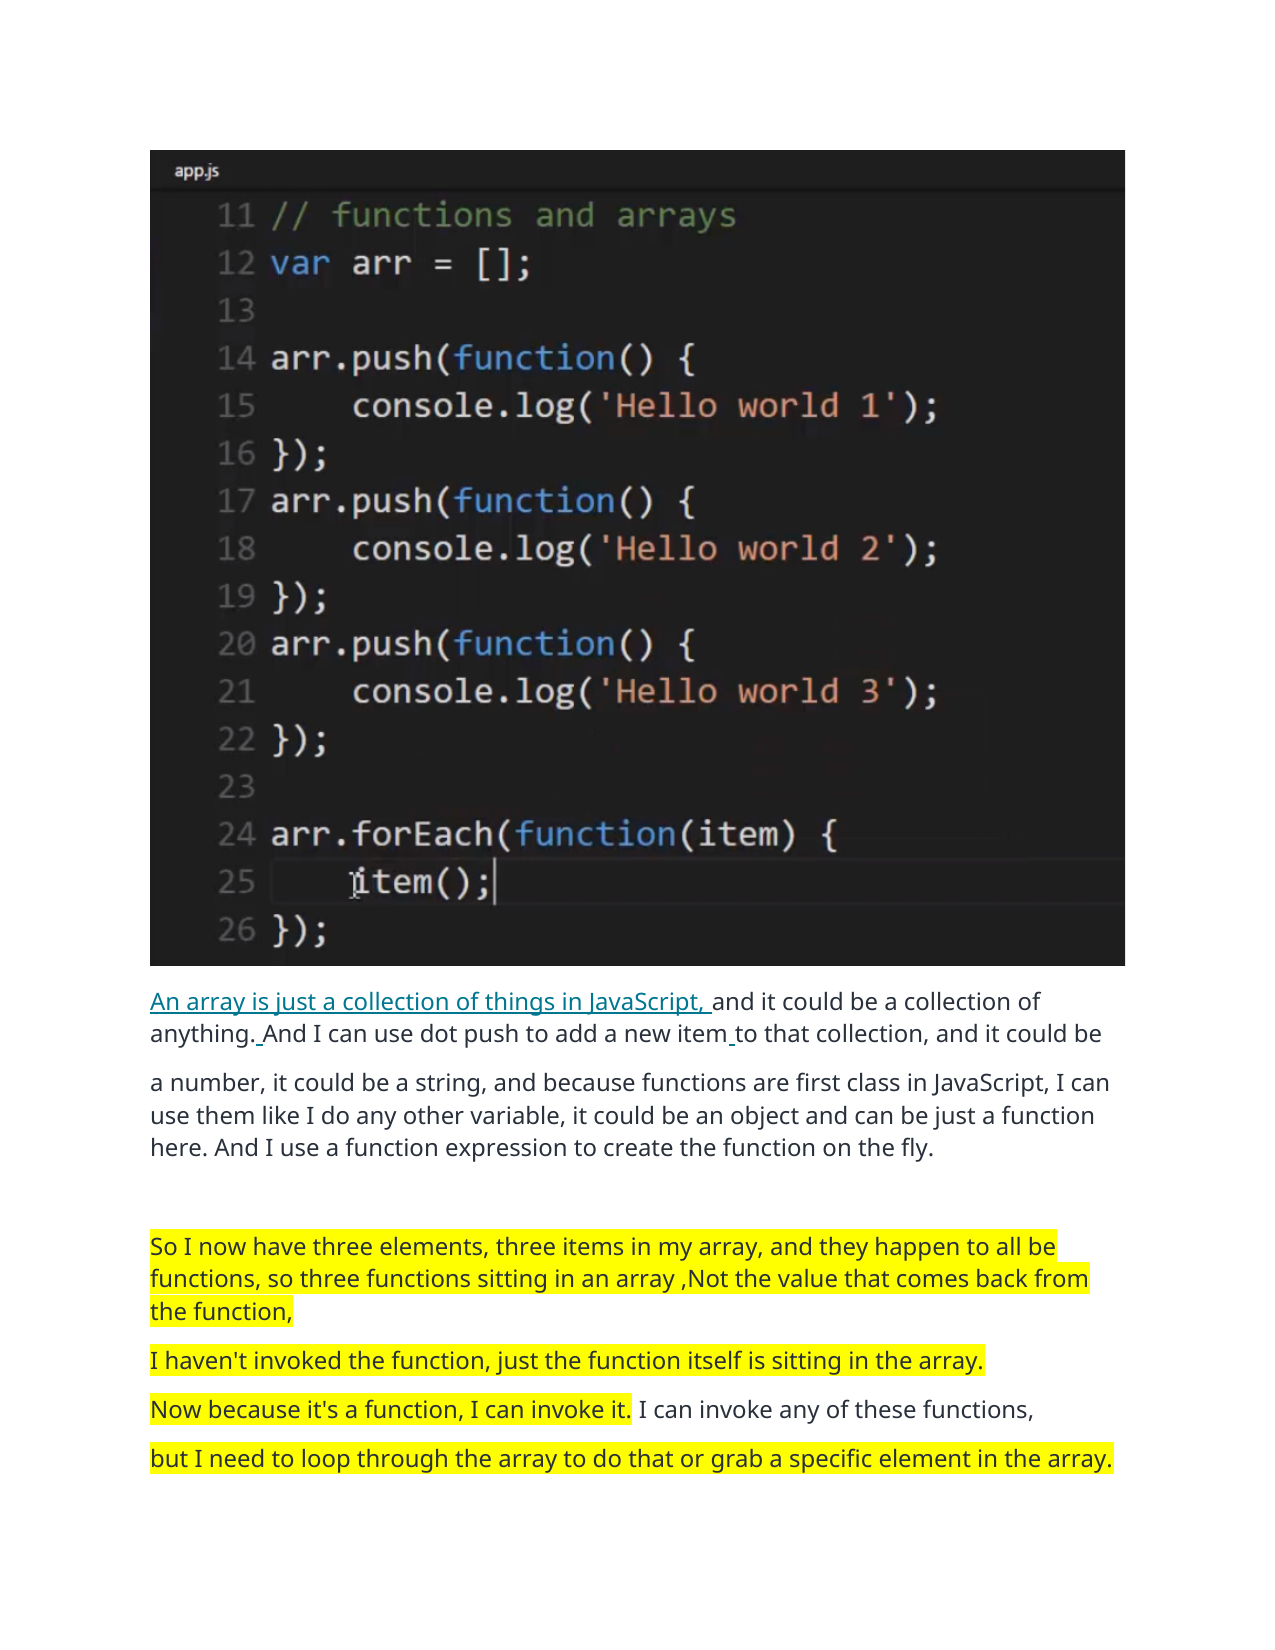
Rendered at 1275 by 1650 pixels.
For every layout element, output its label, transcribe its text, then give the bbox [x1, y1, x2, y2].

text So I now have three elements, three items in my array, and they happen to all be functions, so three functions sitting in an array ,Not the value that comes back from the function, [150, 1229, 1125, 1327]
text a number, it could be a string, and because functions are first class in JavaScript, I can use them like I do any other variable, it could be an object and can be just a function here. And I use a function expression to create the function on the fly. [150, 1066, 1125, 1164]
text Now because it's a function, I can invoke it. I can invoke any of these functions, [632, 1393, 1125, 1425]
text I haven't invoked the function, just the function itself is sitting in the array. [150, 1343, 1125, 1376]
text An array is just a collection of things in JavaScript, and it could be a collection of anything. And I can use dot push to add a new item to that collection, and it could be [150, 984, 1125, 1049]
picture [150, 150, 1125, 966]
